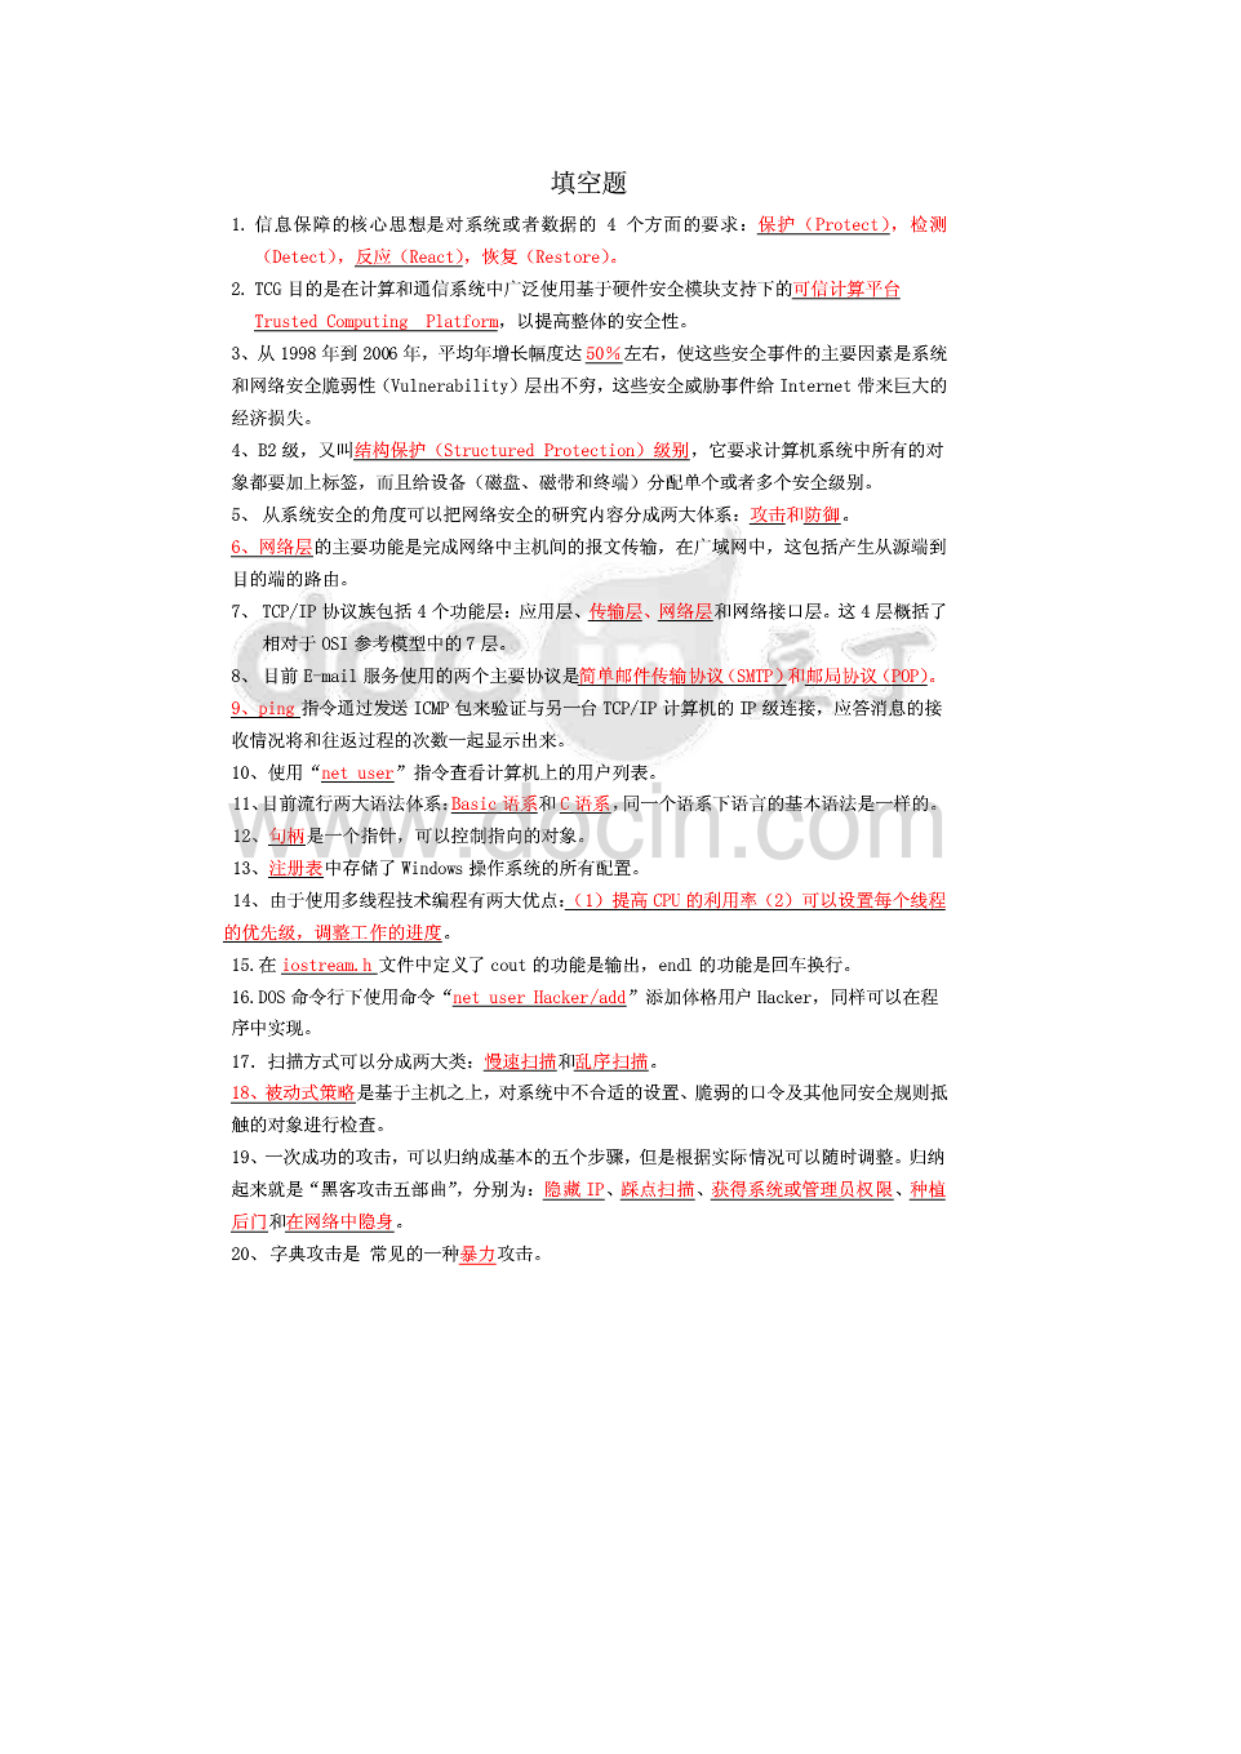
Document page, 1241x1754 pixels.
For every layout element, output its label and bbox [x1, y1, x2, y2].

picture [187, 162, 1053, 1273]
